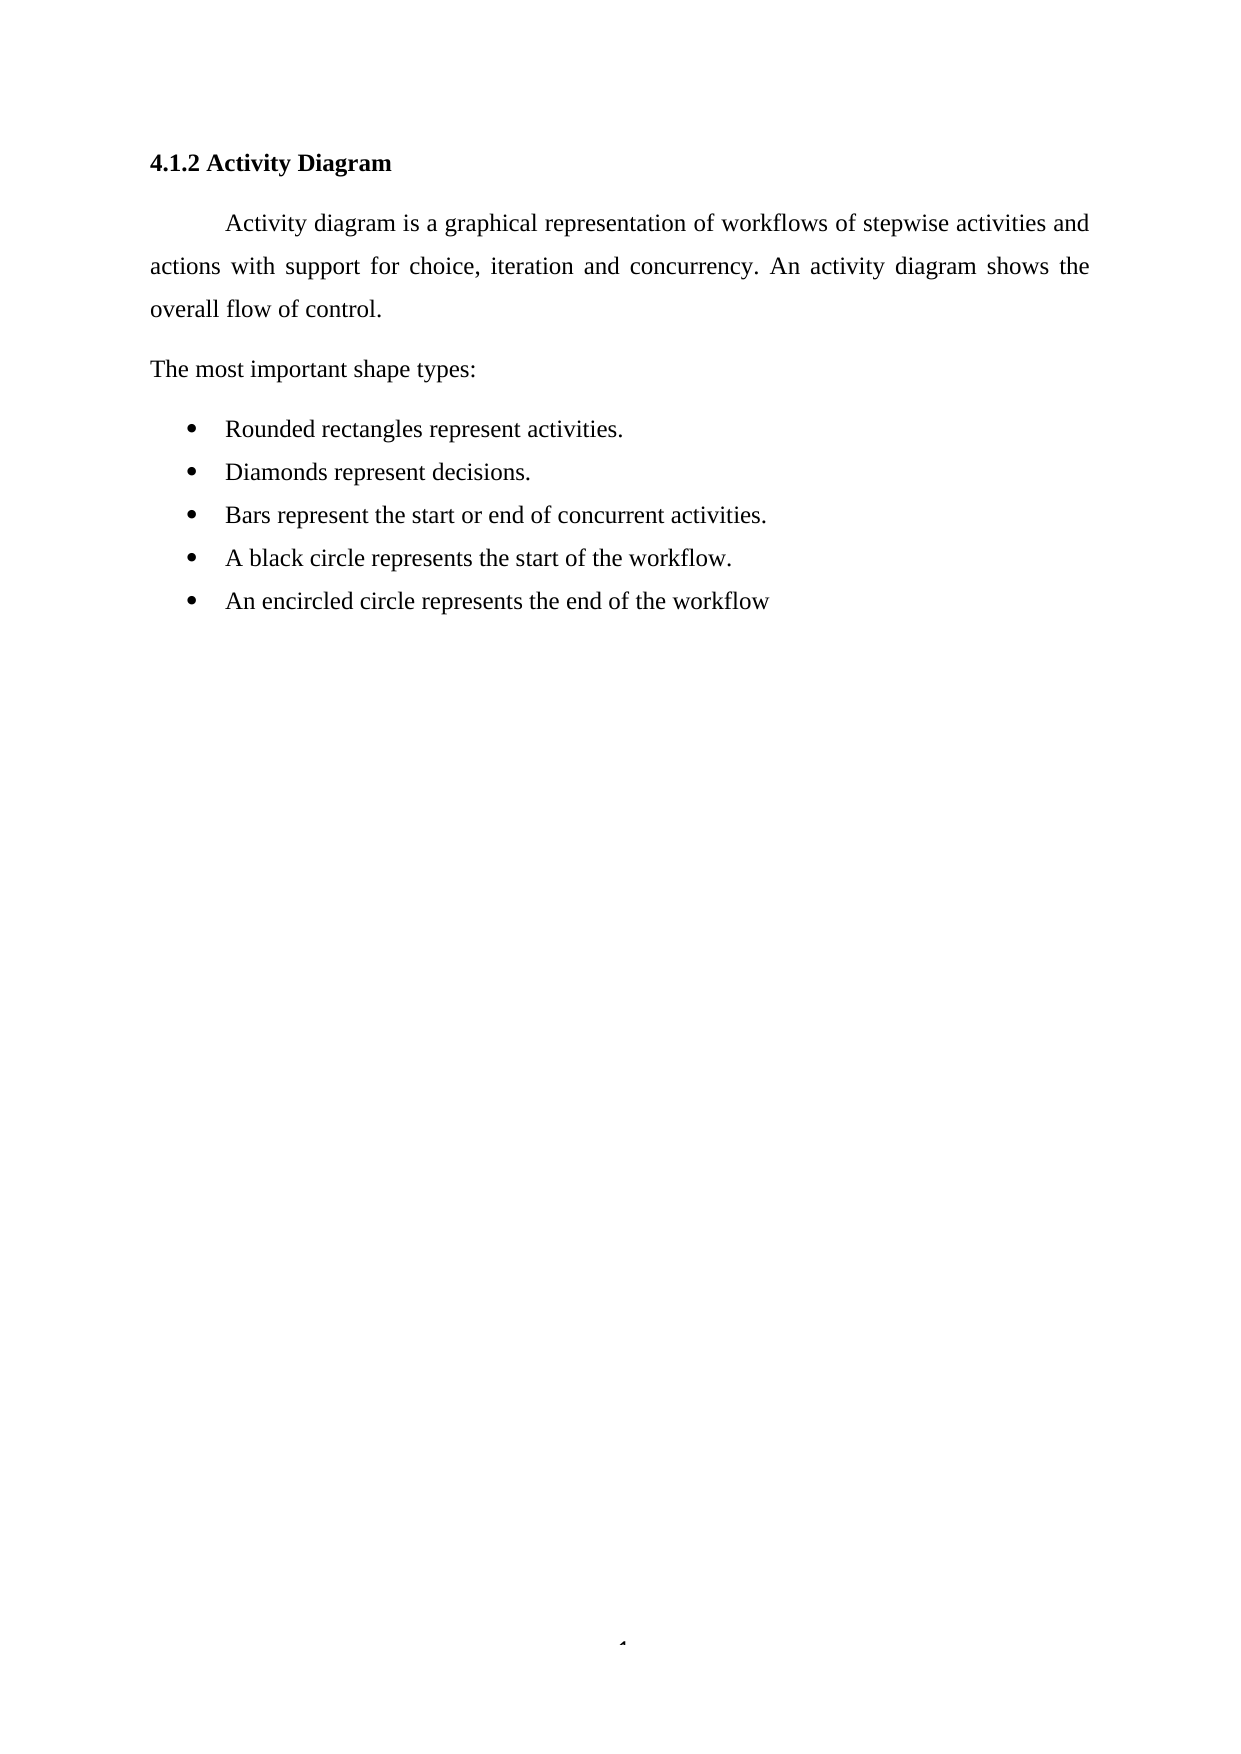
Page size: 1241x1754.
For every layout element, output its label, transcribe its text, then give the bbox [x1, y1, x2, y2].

list Diamonds represent decisions. [187, 457, 1238, 486]
subtitle Activity Diagram [150, 148, 1238, 177]
text Activity diagram is a graphical representation of workflows of stepwise activities and actions with support for choice, iteration and concurrency. An activity diagram shows the overall flow of control. [150, 208, 1091, 323]
list A black circle represents the start of the workflow. [187, 543, 1238, 572]
list Rounded rectangles represent activities. [187, 414, 1238, 442]
list Bars represent the start or end of concurrent activities. [187, 500, 1238, 529]
text The most important shape types: [150, 354, 1238, 382]
list An encircled circle represents the end of the workflow [187, 586, 1238, 615]
